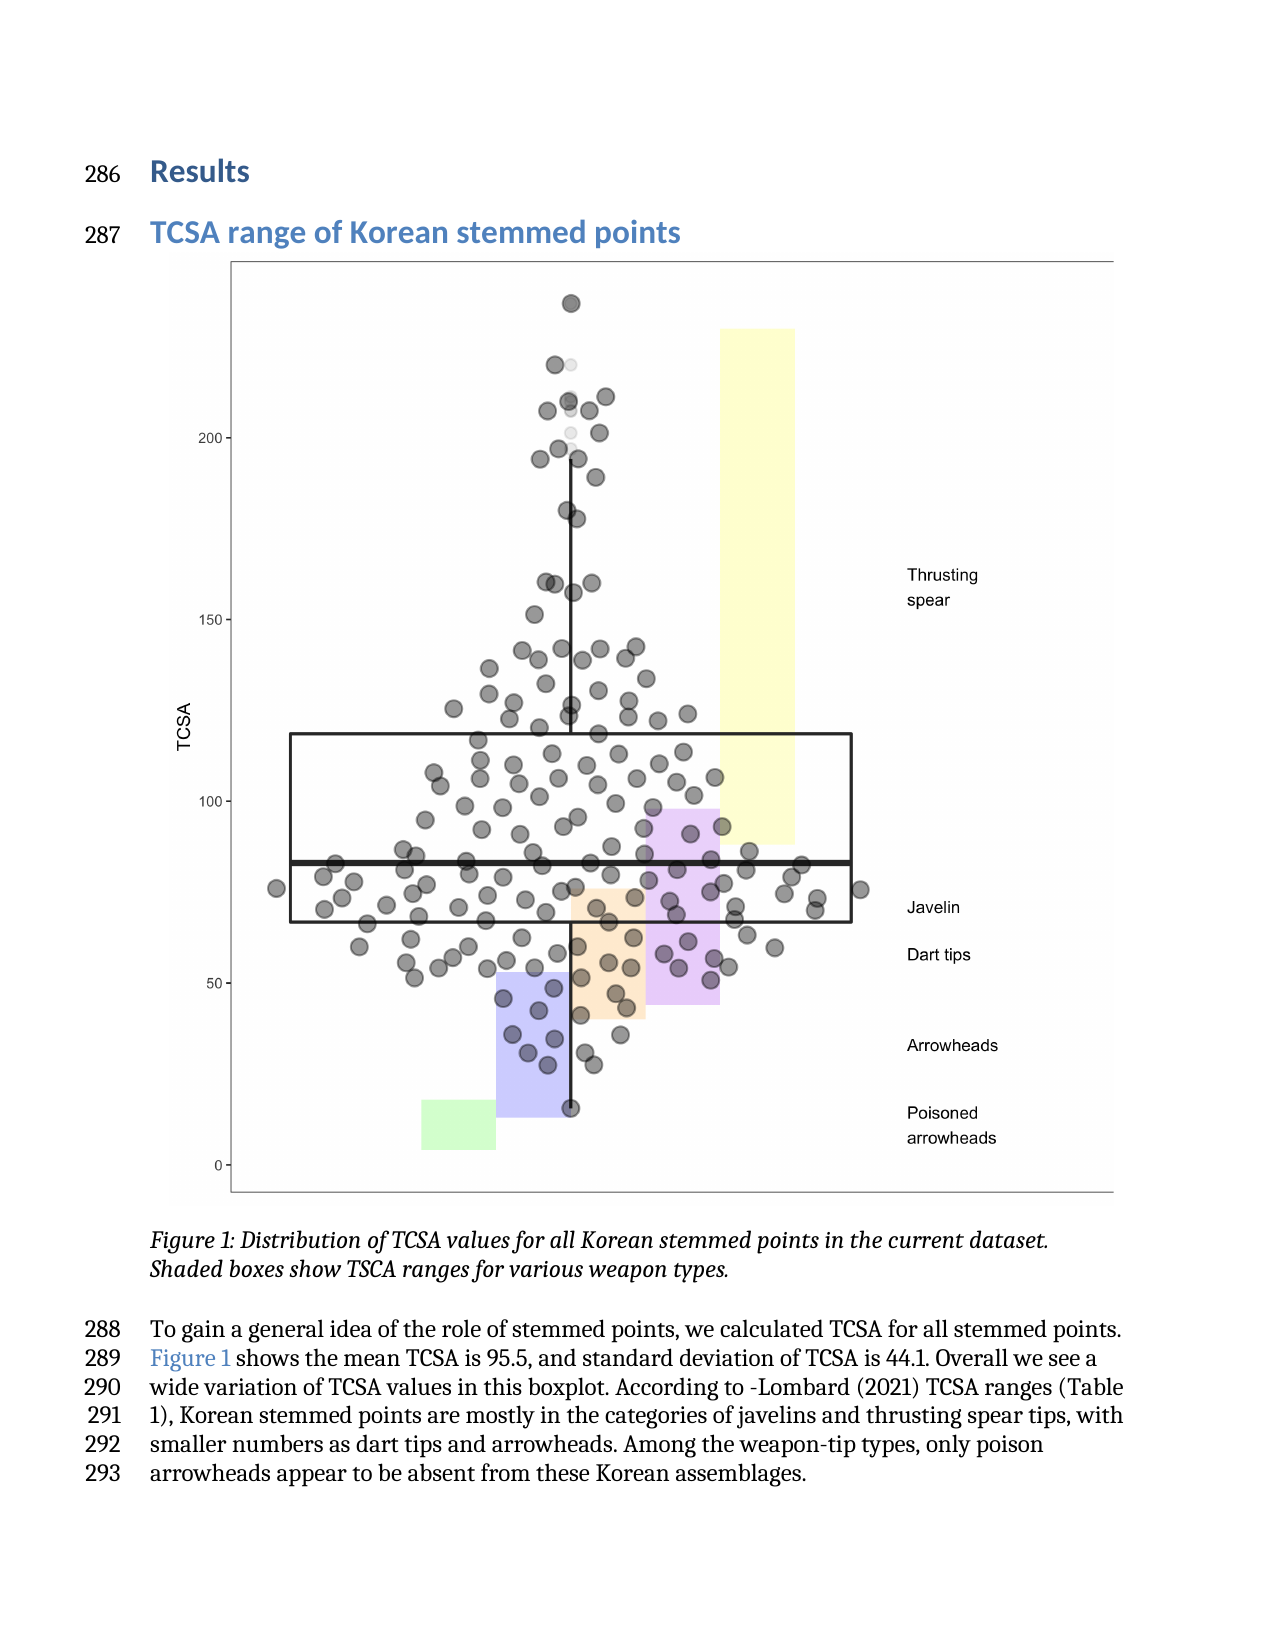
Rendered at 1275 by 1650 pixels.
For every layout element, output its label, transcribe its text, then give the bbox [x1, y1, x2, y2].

text To gain a general idea of the role of stemmed points, we calculated TCSA for all stemmed points. Figure 1 shows the mean TCSA is 95.5, and standard deviation of TCSA is 44.1. Overall we see a wide variation of TCSA values in this boxplot. According to -Lombard (2021) TCSA ranges (Table 1), Korean stemmed points are mostly in the categories of javelins and thrusting spear tips, with smaller numbers as dart tips and arrowheads. Among the weapon-tip types, only poison arrowheads appear to be absent from these Korean assemblages. [150, 1315, 1125, 1488]
subtitle TCSA range of Korean stemmed points [150, 212, 1125, 252]
picture [168, 252, 1114, 1206]
subtitle Results [150, 150, 1125, 191]
table_header Figure 1: Distribution of TCSA values for all Korean stemmed points in the current dataset. Shaded boxes show TSCA ranges for various weapon types. [139, 252, 1114, 1296]
